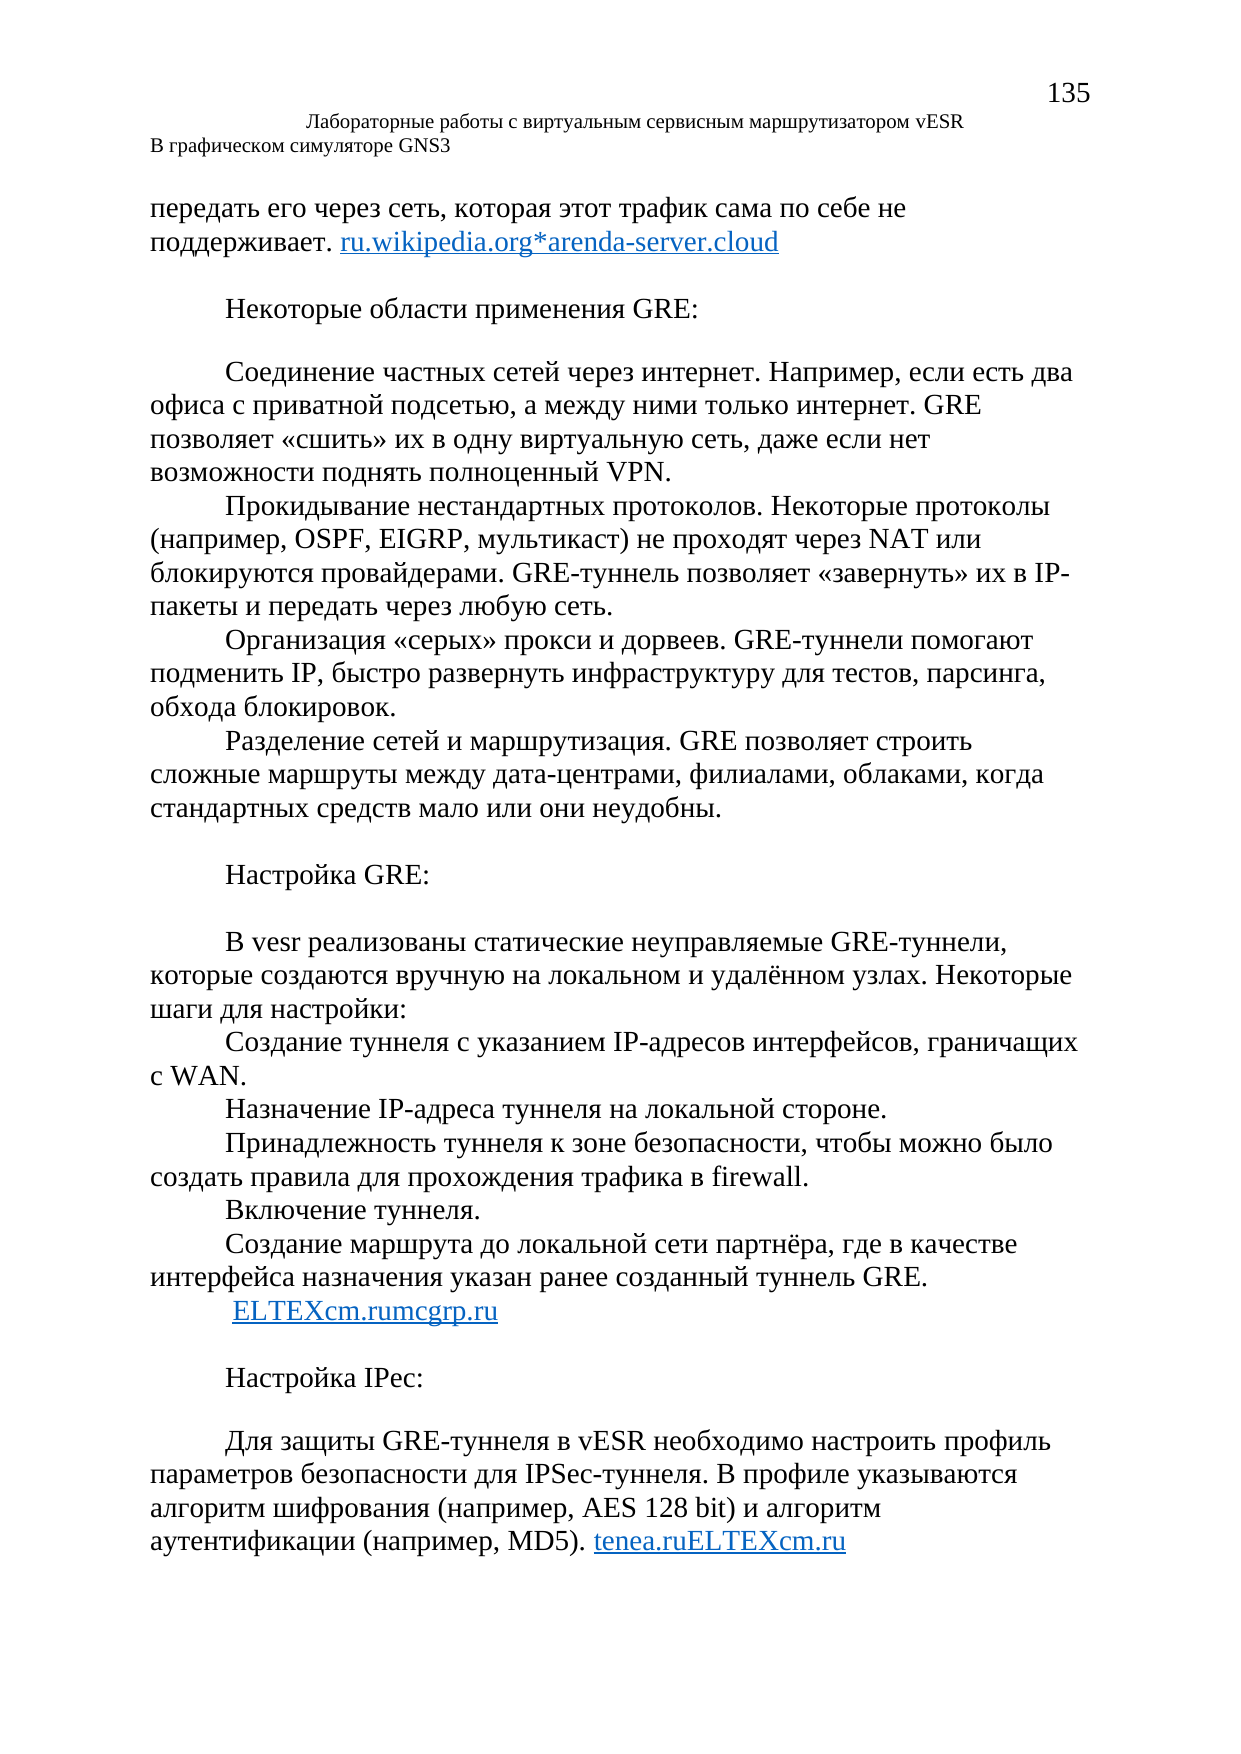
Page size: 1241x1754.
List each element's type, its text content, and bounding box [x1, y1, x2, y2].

text Назначение IP-адреса туннеля на локальной стороне. [150, 1092, 1090, 1125]
text ELTEXcm.rumcgrp.ru [150, 1293, 1090, 1326]
text Некоторые области применения GRE: [150, 291, 1090, 324]
text В vesr реализованы статические неуправляемые GRE-туннели, которые создаются вручную на локальном и удалённом узлах. Некоторые шаги для настройки: [150, 924, 1090, 1024]
text Создание маршрута до локальной сети партнёра, где в качестве интерфейса назначения указан ранее созданный туннель GRE. [150, 1226, 1090, 1293]
text Создание туннеля с указанием IP-адресов интерфейсов, граничащих с WAN. [150, 1024, 1090, 1092]
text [150, 190, 1090, 257]
text Соединение частных сетей через интернет. Например, если есть два офиса с приватной подсетью, а между ними только интернет. GRE позволяет «сшить» их в одну виртуальную сеть, даже если нет возможности поднять полноценный VPN. [150, 354, 1090, 488]
text Разделение сетей и маршрутизация. GRE позволяет строить сложные маршруты между дата-центрами, филиалами, облаками, когда стандартных средств мало или они неудобны. [150, 723, 1090, 823]
text Организация «серых» прокси и дорвеев. GRE-туннели помогают подменить IP, быстро развернуть инфраструктуру для тестов, парсинга, обхода блокировок. [150, 622, 1090, 723]
text Для защиты GRE-туннеля в vESR необходимо настроить профиль параметров безопасности для IPSec-туннеля. В профиле указываются алгоритм шифрования (например, AES 128 bit) и алгоритм аутентификации (например, MD5). tenea.ruELTEXcm.ru [150, 1423, 1090, 1557]
text Принадлежность туннеля к зоне безопасности, чтобы можно было создать правила для прохождения трафика в firewall. [150, 1125, 1090, 1192]
text Прокидывание нестандартных протоколов. Некоторые протоколы (например, OSPF, EIGRP, мультикаст) не проходят через NAT или блокируются провайдерами. GRE-туннель позволяет «завернуть» их в IP-пакеты и передать через любую сеть. [150, 488, 1090, 622]
text Настройка GRE: [150, 857, 1090, 890]
text Включение туннеля. [150, 1192, 1090, 1226]
text Настройка IPec: [150, 1360, 1090, 1393]
